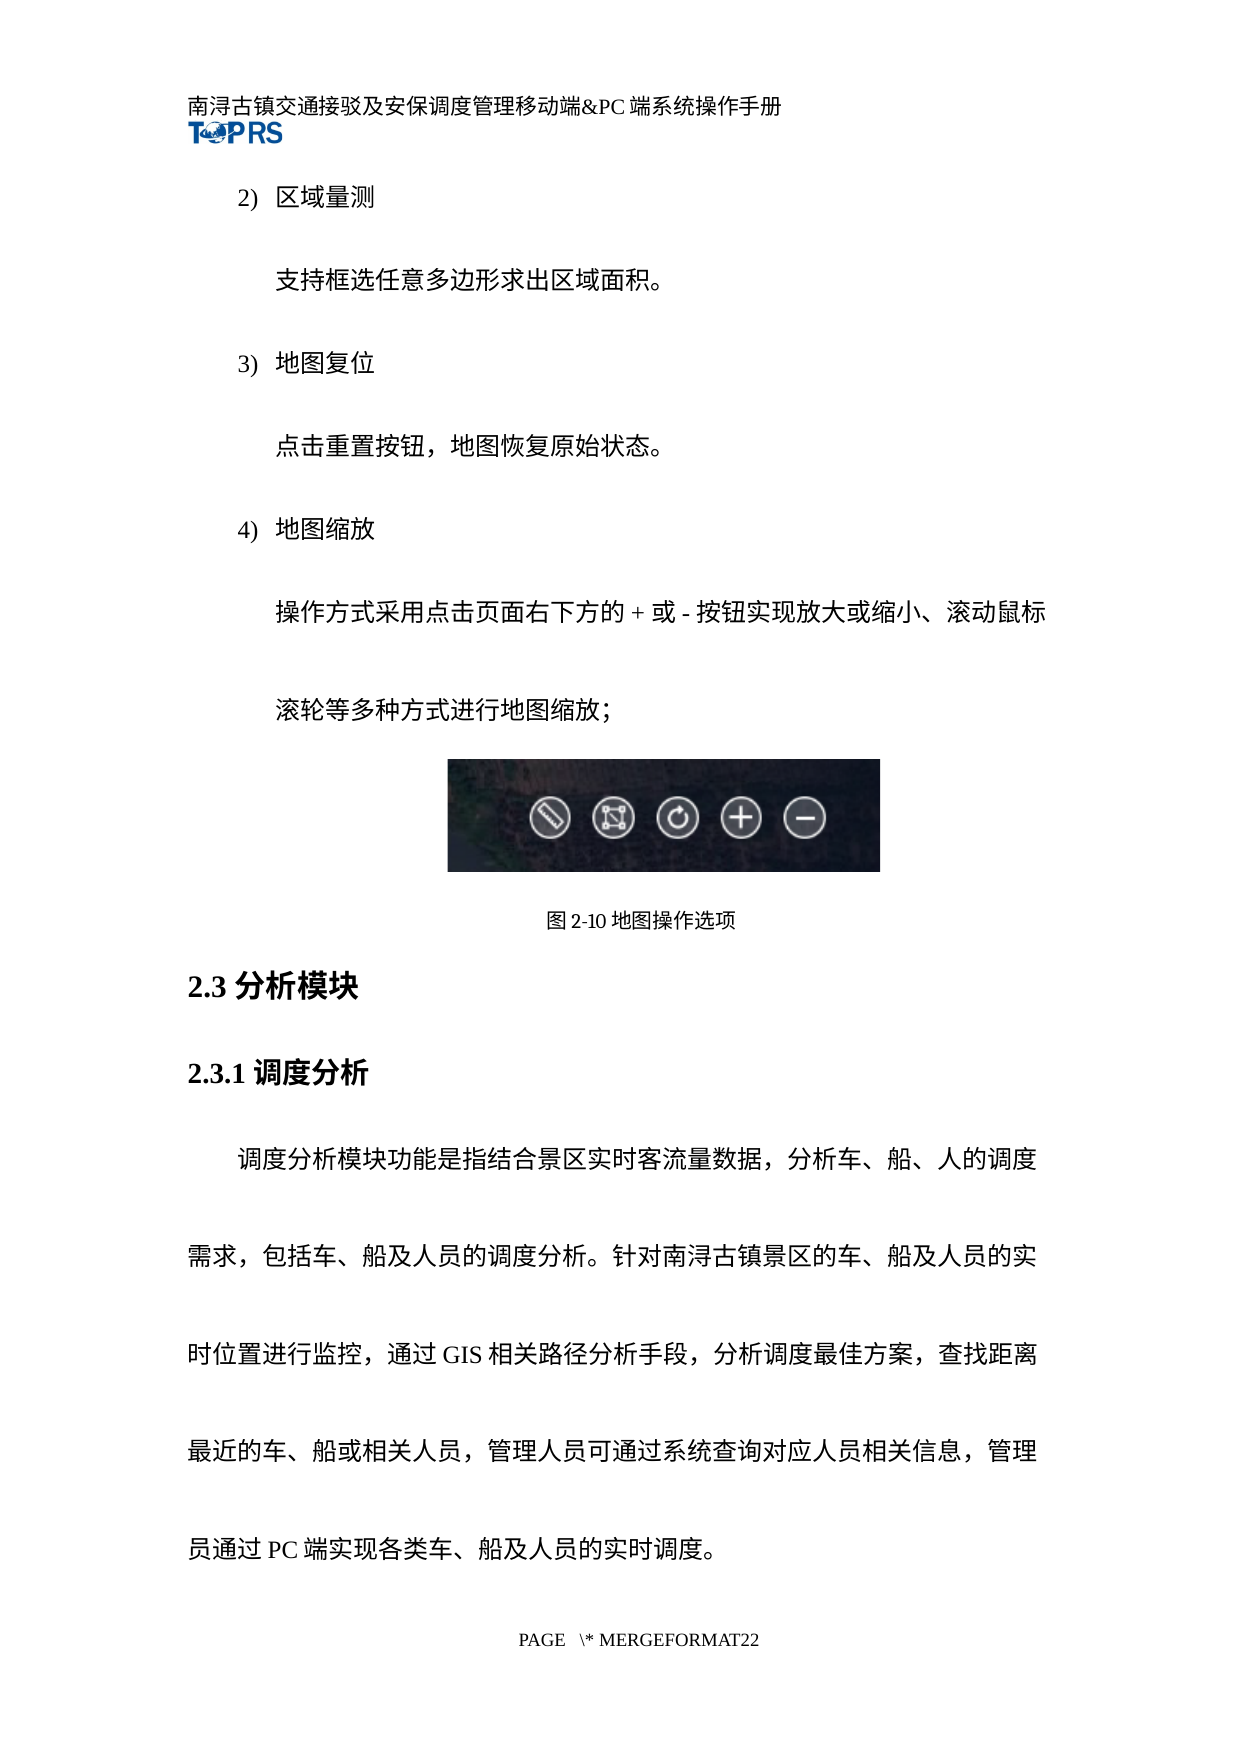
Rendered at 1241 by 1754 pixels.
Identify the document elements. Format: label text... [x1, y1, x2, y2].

list 操作方式采用点击页面右下方的 + 或 - 按钮实现放大或缩小、滚动鼠标滚轮等多种方式进行地图缩放； [275, 578, 1053, 741]
list 地图复位 [237, 329, 1053, 394]
list 地图缩放 [237, 495, 1053, 560]
list 支持框选任意多边形求出区域面积。 [275, 246, 1053, 311]
subtitle 2.3 分析模块 [187, 951, 1053, 1016]
picture [187, 120, 283, 144]
list 区域量测 [237, 163, 1053, 228]
picture [447, 759, 881, 872]
subtitle 2.3.1 调度分析 [187, 1039, 1053, 1104]
text 调度分析模块功能是指结合景区实时客流量数据，分析车、船、人的调度需求，包括车、船及人员的调度分析。针对南浔古镇景区的车、船及人员的实时位置进行监控，通过GIS相关路径分析手段，分析调度最佳方案，查找距离最近的车、船或相关人员，管理人员可通过系统查询对应人员相关信息，管理员通过PC端实现各类车、船及人员的实时调度。 [187, 1125, 1053, 1580]
text 点击重置按钮，地图恢复原始状态。 [231, 412, 1053, 477]
text 图2-10 地图操作选项 [187, 903, 1053, 936]
